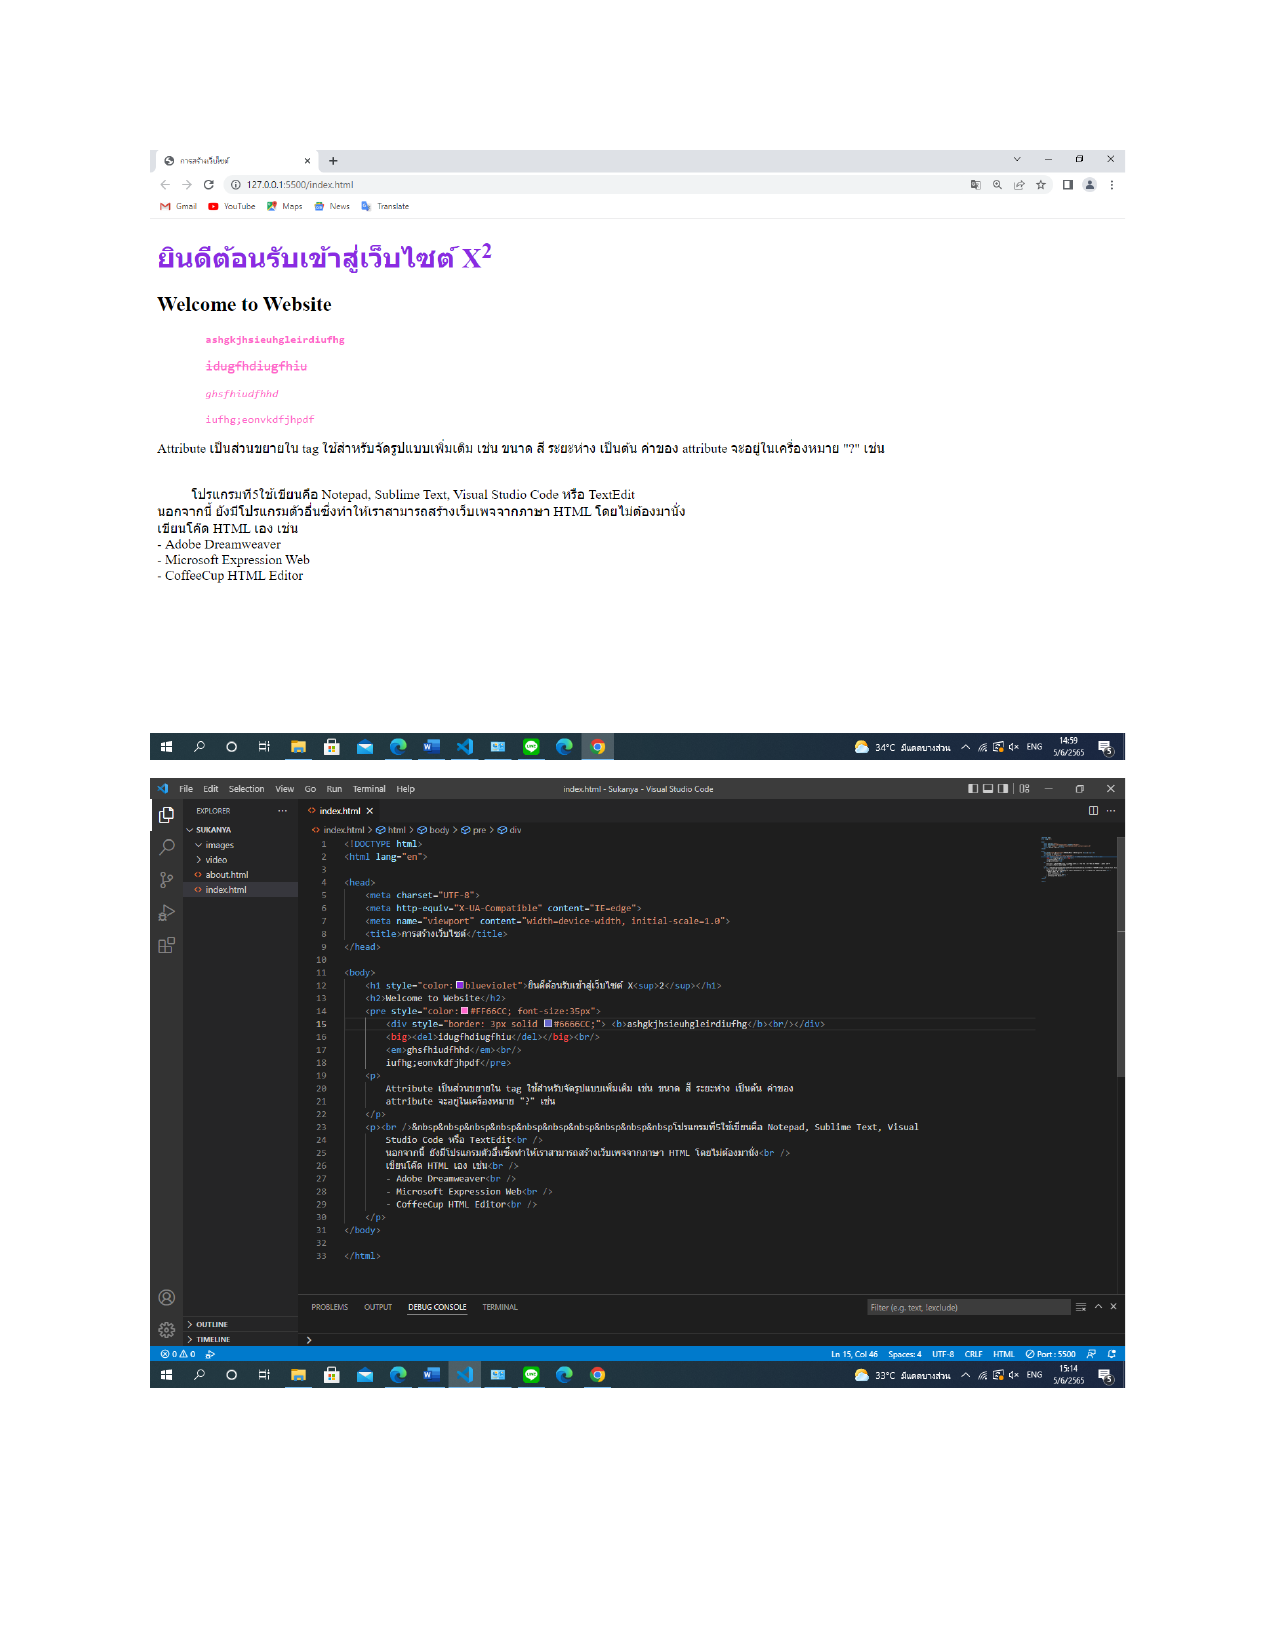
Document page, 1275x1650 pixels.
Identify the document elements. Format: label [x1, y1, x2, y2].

picture [150, 150, 1125, 760]
picture [150, 778, 1125, 1388]
